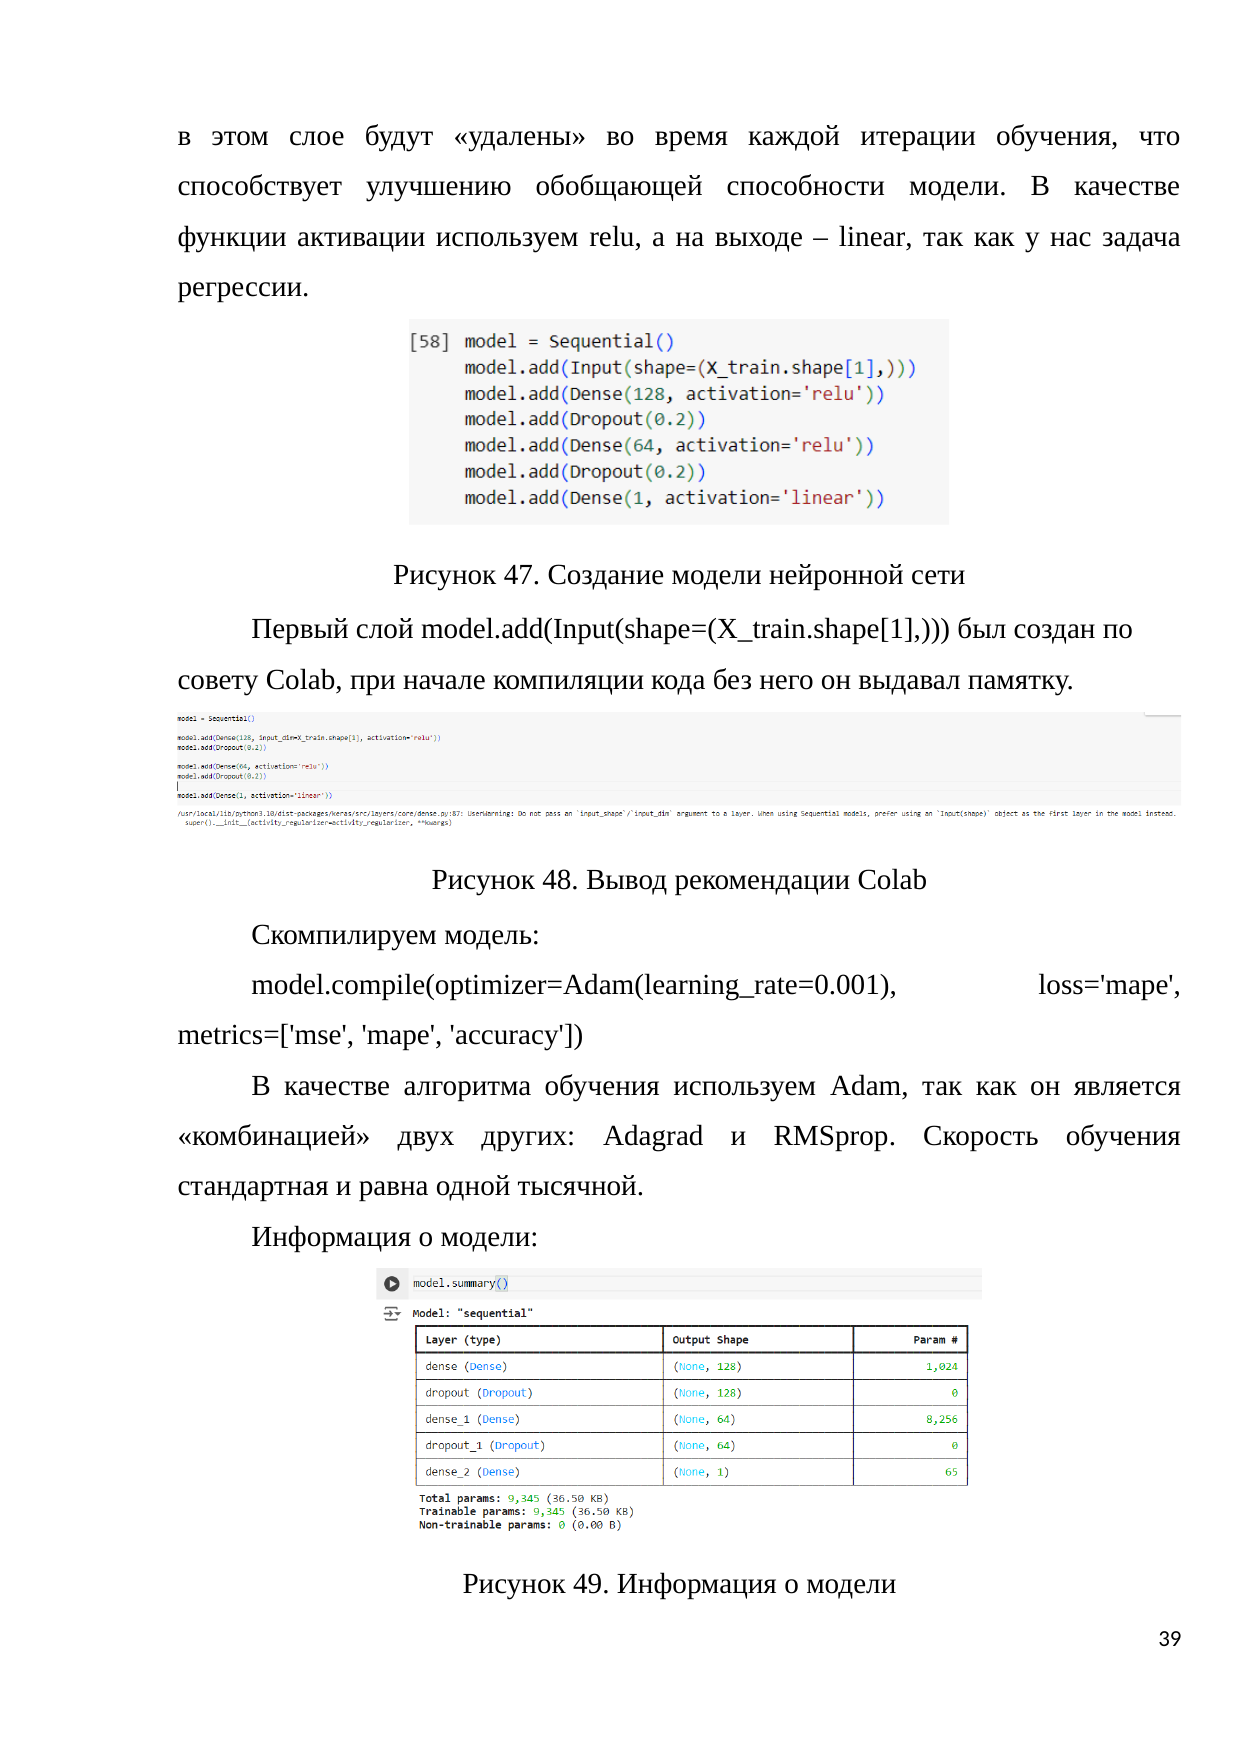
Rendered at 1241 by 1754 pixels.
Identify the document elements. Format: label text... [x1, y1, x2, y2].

text Первый слой model.add(Input(shape=(X_train.shape[1],))) был создан по совету Colab, при начале компиляции кода без него он выдавал памятку. [177, 612, 1181, 696]
text Рисунок 48. Вывод рекомендации Colab [177, 862, 1181, 896]
text В качестве алгоритма обучения используем Adam, так как он является «комбинацией» двух других: Adagrad и RMSprop. Скорость обучения стандартная и равна одной тысячной. [177, 1068, 1181, 1202]
text Скомпилируем модель: [177, 917, 1181, 950]
text Рисунок 47. Создание модели нейронной сети [177, 557, 1181, 591]
picture [376, 1268, 982, 1536]
picture [177, 712, 1182, 832]
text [177, 118, 1181, 303]
text model.compile(optimizer=Adam(learning_rate=0.001), loss='mape', metrics=['mse', 'mape', 'accuracy']) [177, 967, 1181, 1051]
text Информация о модели: [177, 1219, 1181, 1252]
text Рисунок 49. Информация о модели [177, 1567, 1181, 1600]
picture [409, 319, 950, 527]
